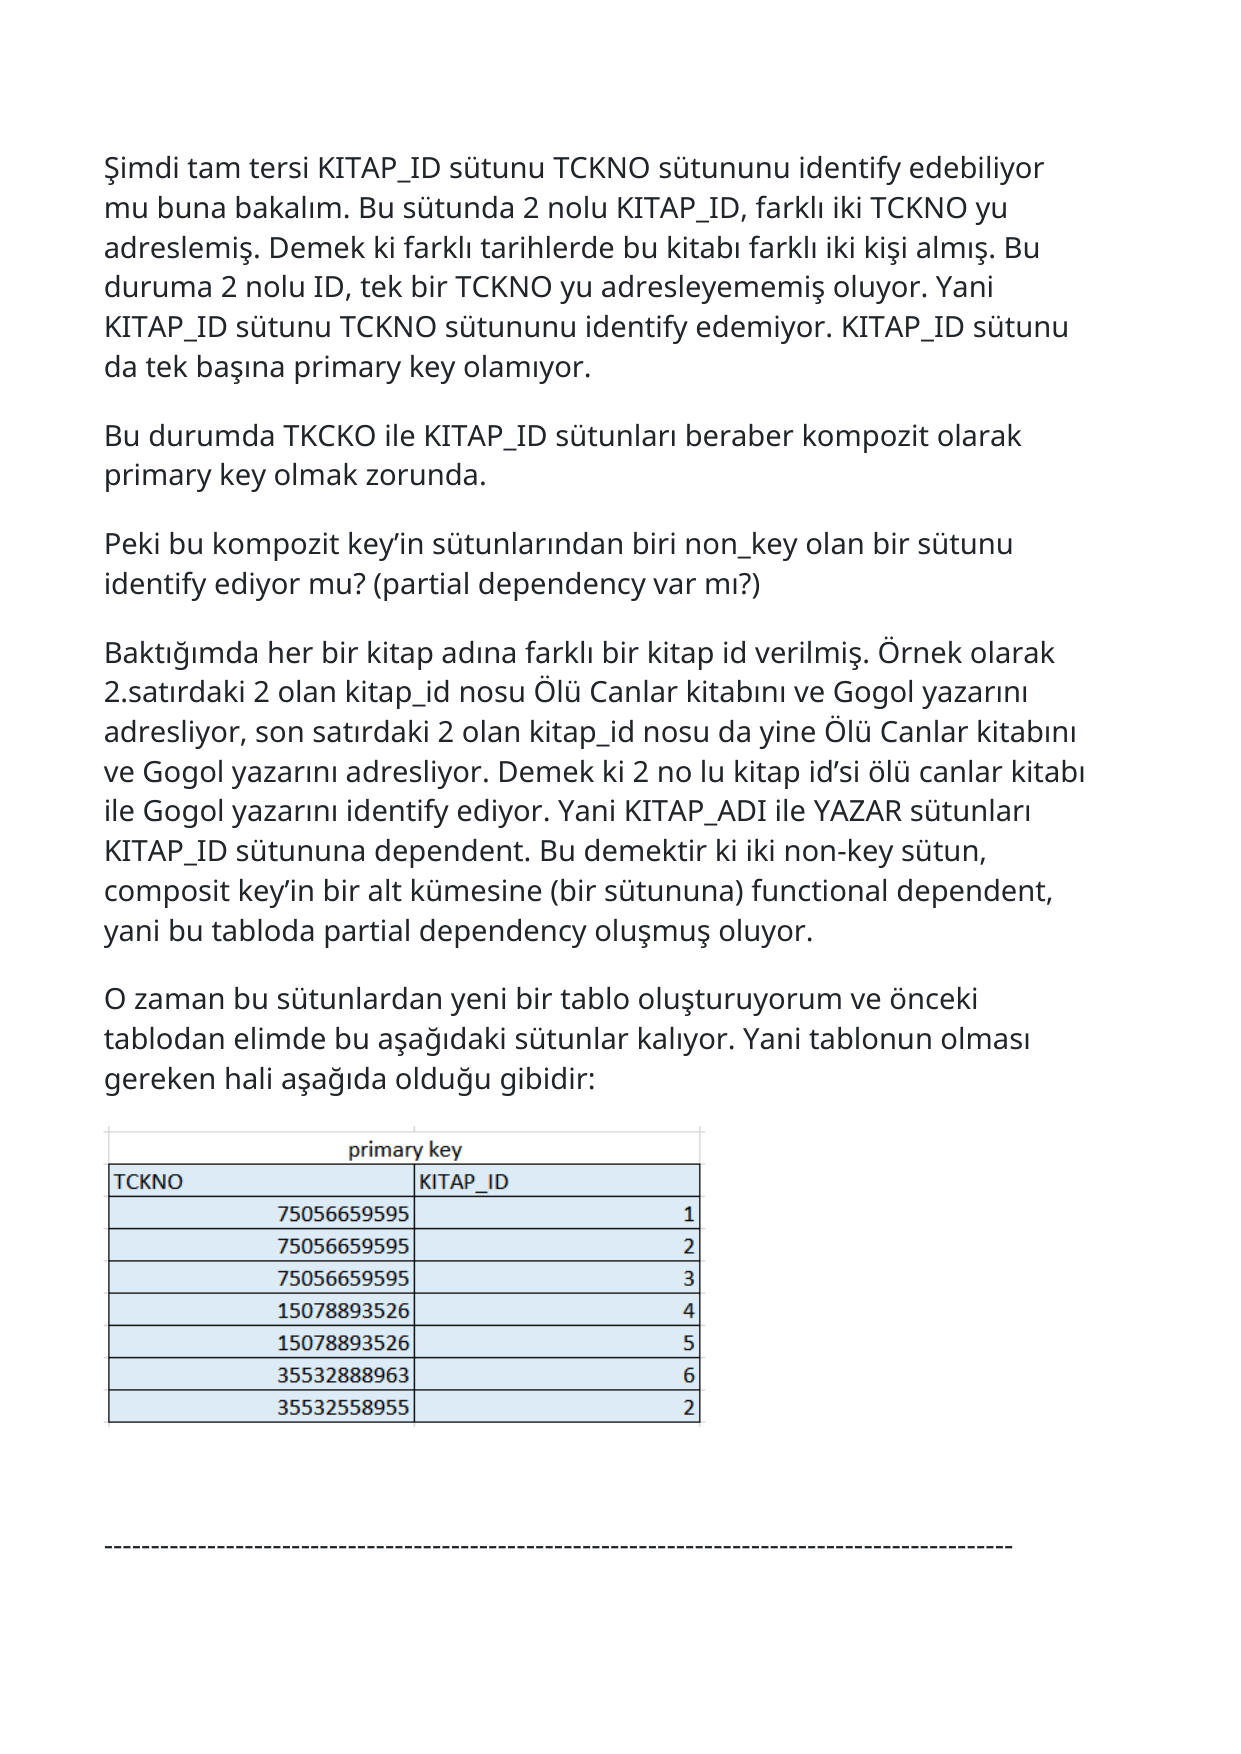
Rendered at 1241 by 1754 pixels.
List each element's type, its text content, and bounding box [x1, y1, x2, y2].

text Peki bu kompozit key’in sütunlarından biri non_key olan bir sütunu identify ediyor mu? (partial dependency var mı?) [103, 523, 1093, 603]
text ------------------------------------------------------------------------------------------------- [103, 1524, 1093, 1564]
text Baktığımda her bir kitap adına farklı bir kitap id verilmiş. Örnek olarak 2.satırdaki 2 olan kitap_id nosu Ölü Canlar kitabını ve Gogol yazarını adresliyor, son satırdaki 2 olan kitap_id nosu da yine Ölü Canlar kitabını ve Gogol yazarını adresliyor. Demek ki 2 no lu kitap id’si ölü canlar kitabı ile Gogol yazarını identify ediyor. Yani KITAP_ADI ile YAZAR sütunları KITAP_ID sütununa dependent. Bu demektir ki iki non-key sütun, composit key’in bir alt kümesine (bir sütununa) functional dependent, yani bu tabloda partial dependency oluşmuş oluyor. [814, 632, 1093, 949]
text Bu durumda TKCKO ile KITAP_ID sütunları beraber kompozit olarak primary key olmak zorunda. [103, 415, 1093, 494]
text Şimdi tam tersi KITAP_ID sütunu TCKNO sütununu identify edebiliyor mu buna bakalım. Bu sütunda 2 nolu KITAP_ID, farklı iki TCKNO yu adreslemiş. Demek ki farklı tarihlerde bu kitabı farklı iki kişi almış. Bu duruma 2 nolu ID, tek bir TCKNO yu adresleyememiş oluyor. Yani KITAP_ID sütunu TCKNO sütununu identify edemiyor. KITAP_ID sütunu da tek başına primary key olamıyor. [592, 148, 1093, 386]
text O zaman bu sütunlardan yeni bir tablo oluşturuyorum ve önceki tablodan elimde bu aşağıdaki sütunlar kalıyor. Yani tablonun olması gereken hali aşağıda olduğu gibidir: [596, 979, 1093, 1098]
picture [103, 1126, 706, 1427]
